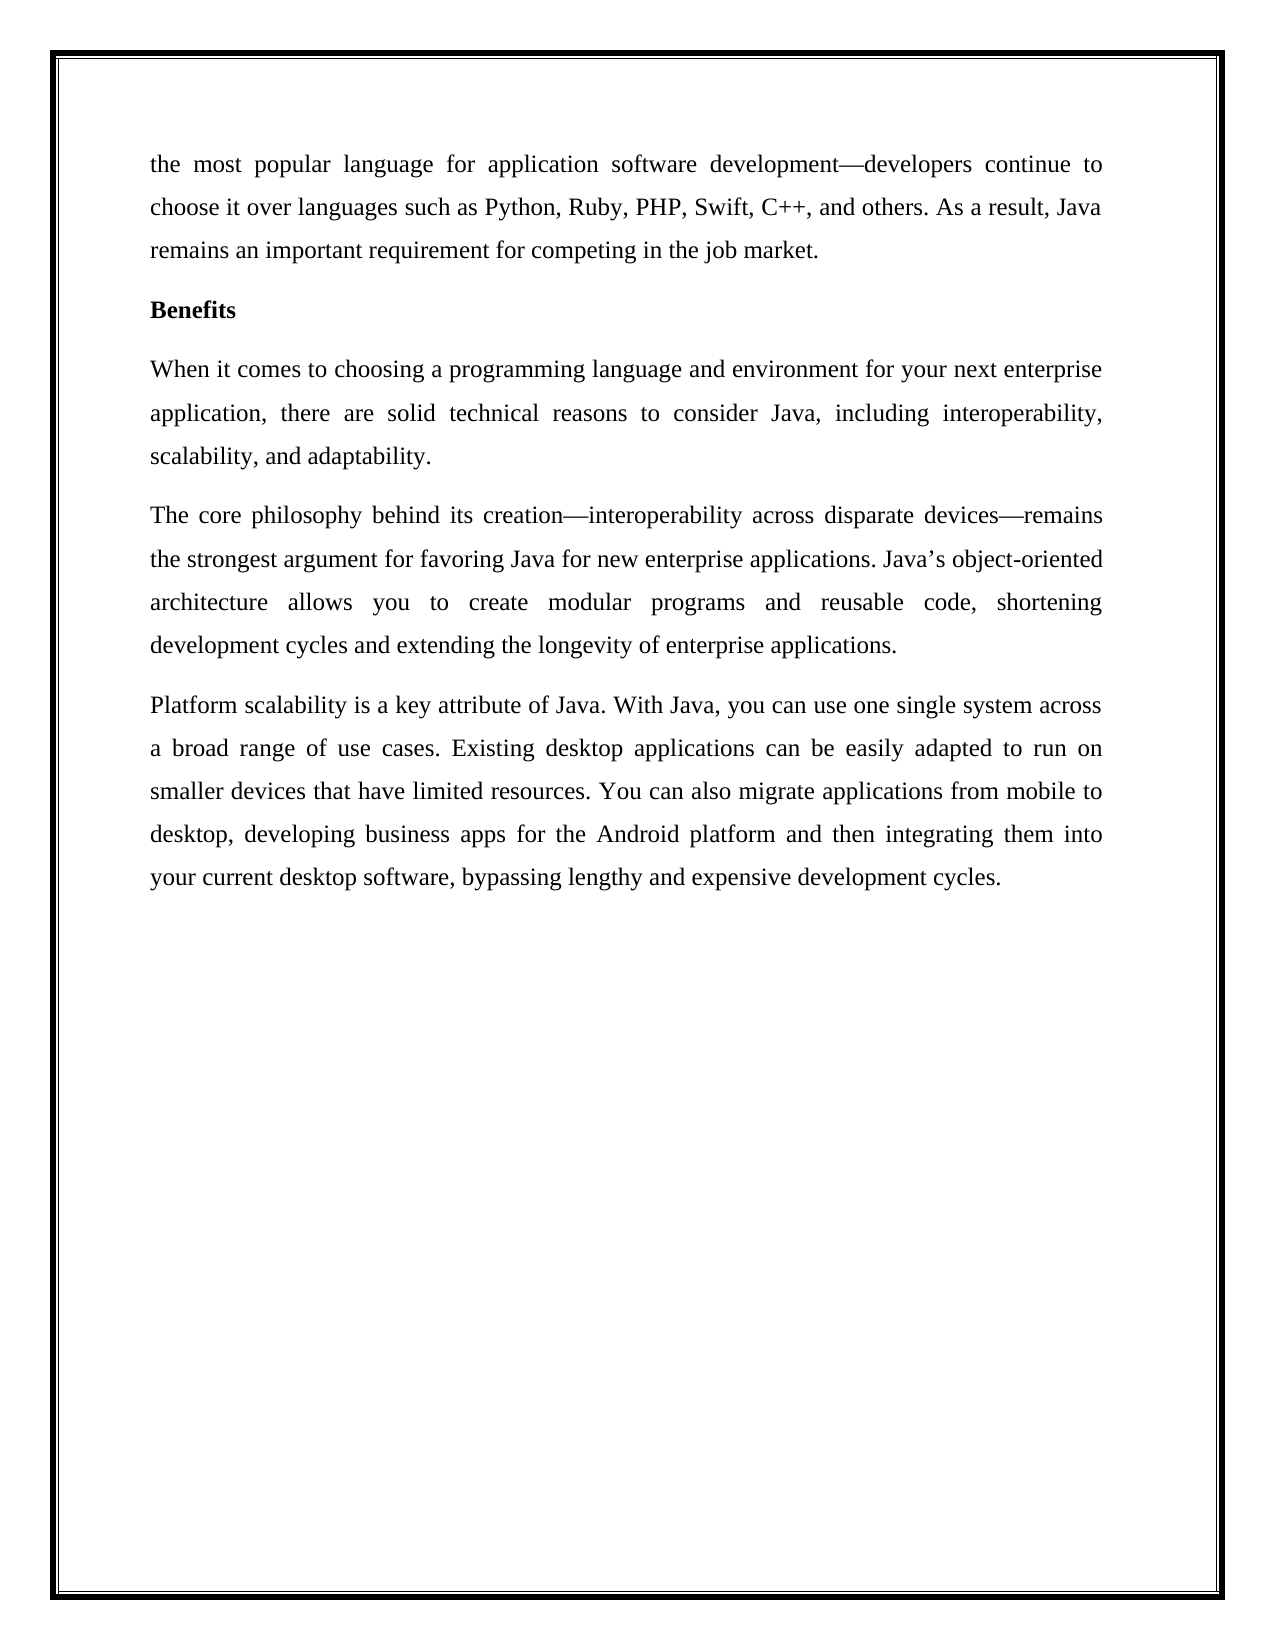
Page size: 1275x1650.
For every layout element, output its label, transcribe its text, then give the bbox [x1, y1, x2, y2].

text The core philosophy behind its creation—interoperability across disparate devices—remains the strongest argument for favoring Java for new enterprise applications. Java’s object-oriented architecture allows you to create modular programs and reusable code, shortening development cycles and extending the longevity of enterprise applications. [150, 501, 1103, 659]
text Benefits [150, 295, 1103, 323]
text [150, 149, 1103, 264]
text When it comes to choosing a programming language and environment for your next enterprise application, there are solid technical reasons to consider Java, including interoperability, scalability, and adaptability. [150, 354, 1103, 469]
text Platform scalability is a key attribute of Java. With Java, you can use one single system across a broad range of use cases. Existing desktop applications can be easily adapted to run on smaller devices that have limited resources. You can also migrate applications from mobile to desktop, developing business apps for the Android platform and then integrating them into your current desktop software, bypassing lengthy and expensive development cycles. [150, 690, 1103, 891]
